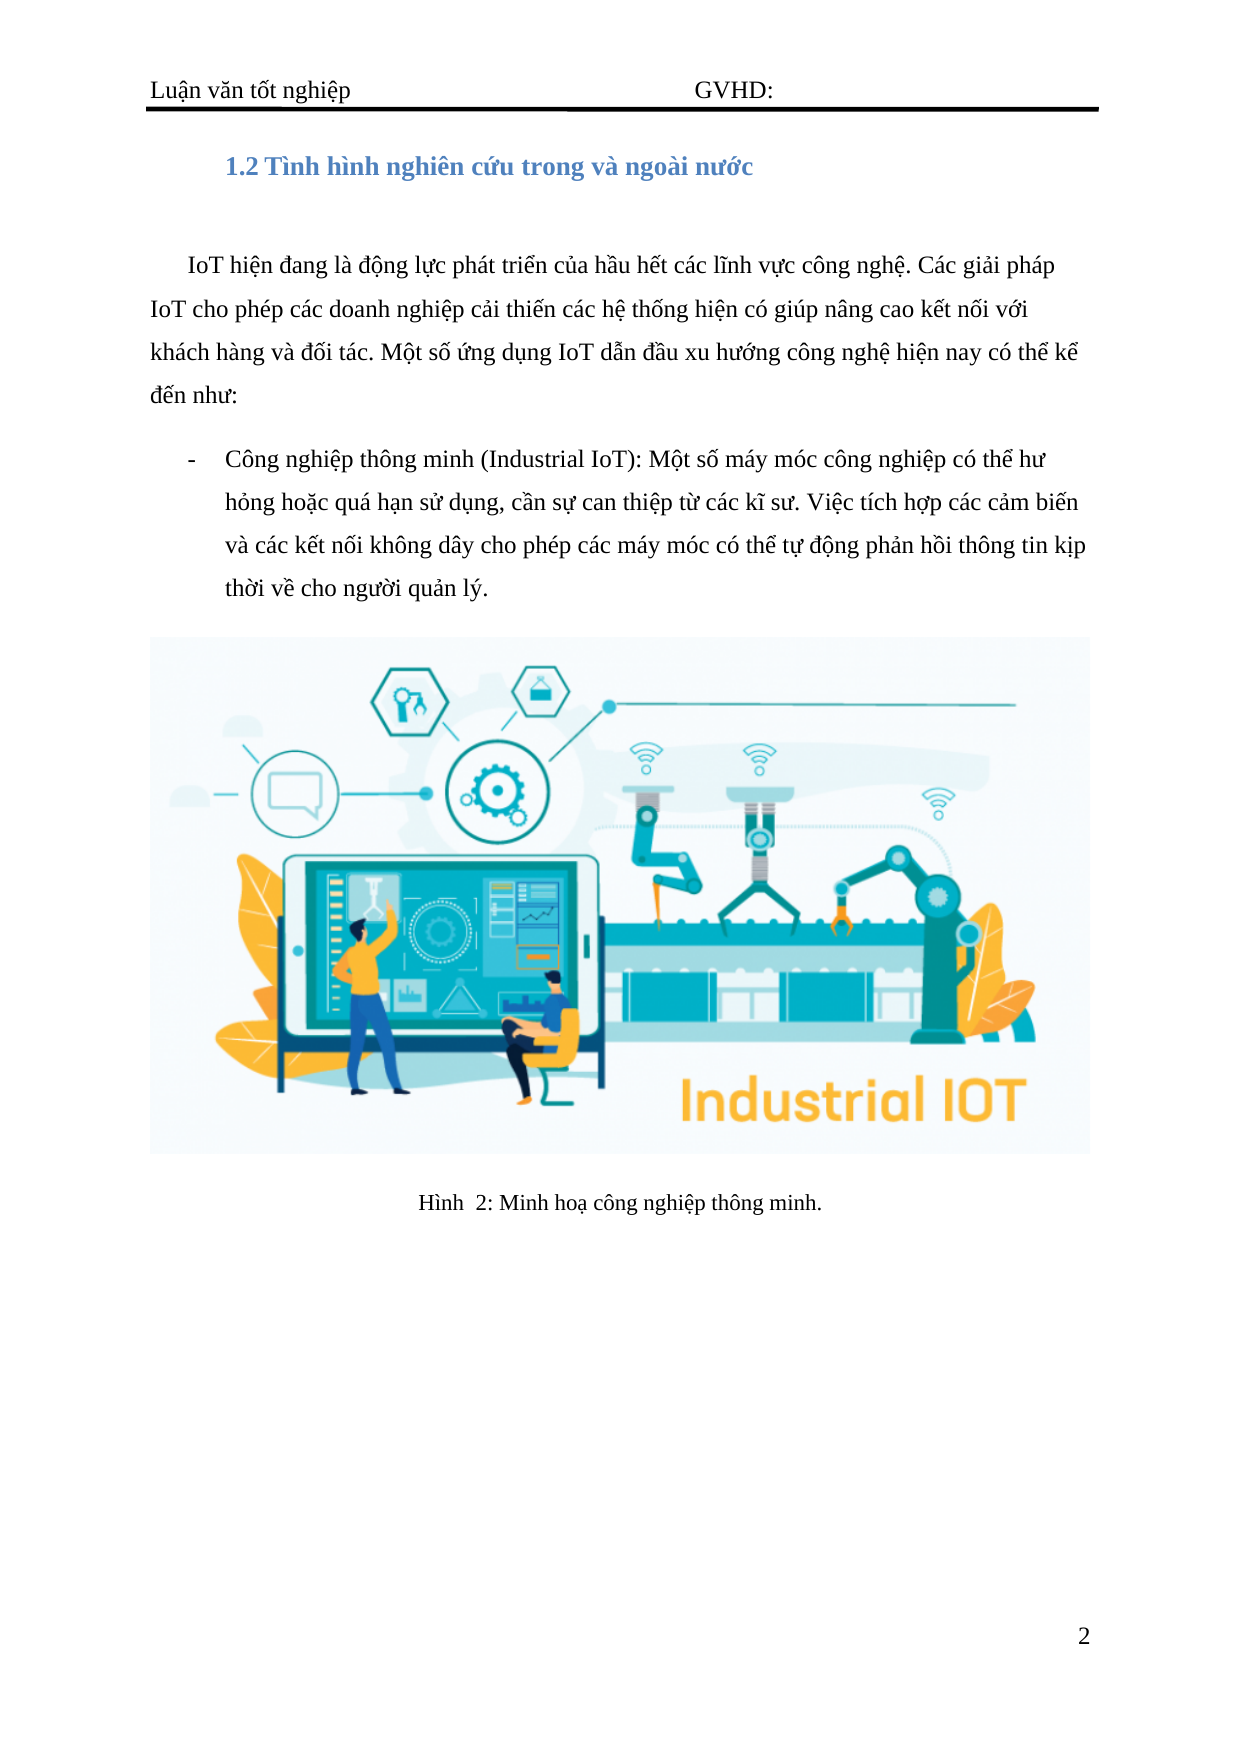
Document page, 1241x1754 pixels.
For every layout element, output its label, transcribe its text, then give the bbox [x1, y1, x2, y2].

list Công nghiệp thông minh (Industrial IoT): Một số máy móc công nghiệp có thể hư hỏng hoặc quá hạn sử dụng, cần sự can thiệp từ các kĩ sư. Việc tích hợp các cảm biến và các kết nối không dây cho phép các máy móc có thể tự động phản hồi thông tin kịp thời về cho người quản lý. [187, 444, 1090, 602]
text Hình 2: Minh hoạ công nghiệp thông minh. [150, 1189, 1090, 1215]
subtitle Tình hình nghiên cứu trong và ngoài nước [225, 150, 1090, 181]
text IoT hiện đang là động lực phát triển của hầu hết các lĩnh vực công nghệ. Các giải pháp IoT cho phép các doanh nghiệp cải thiến các hệ thống hiện có giúp nâng cao kết nối với khách hàng và đối tác. Một số ứng dụng IoT dẫn đầu xu hướng công nghệ hiện nay có thể kể đến như: [150, 251, 1090, 409]
picture [150, 637, 1091, 1154]
